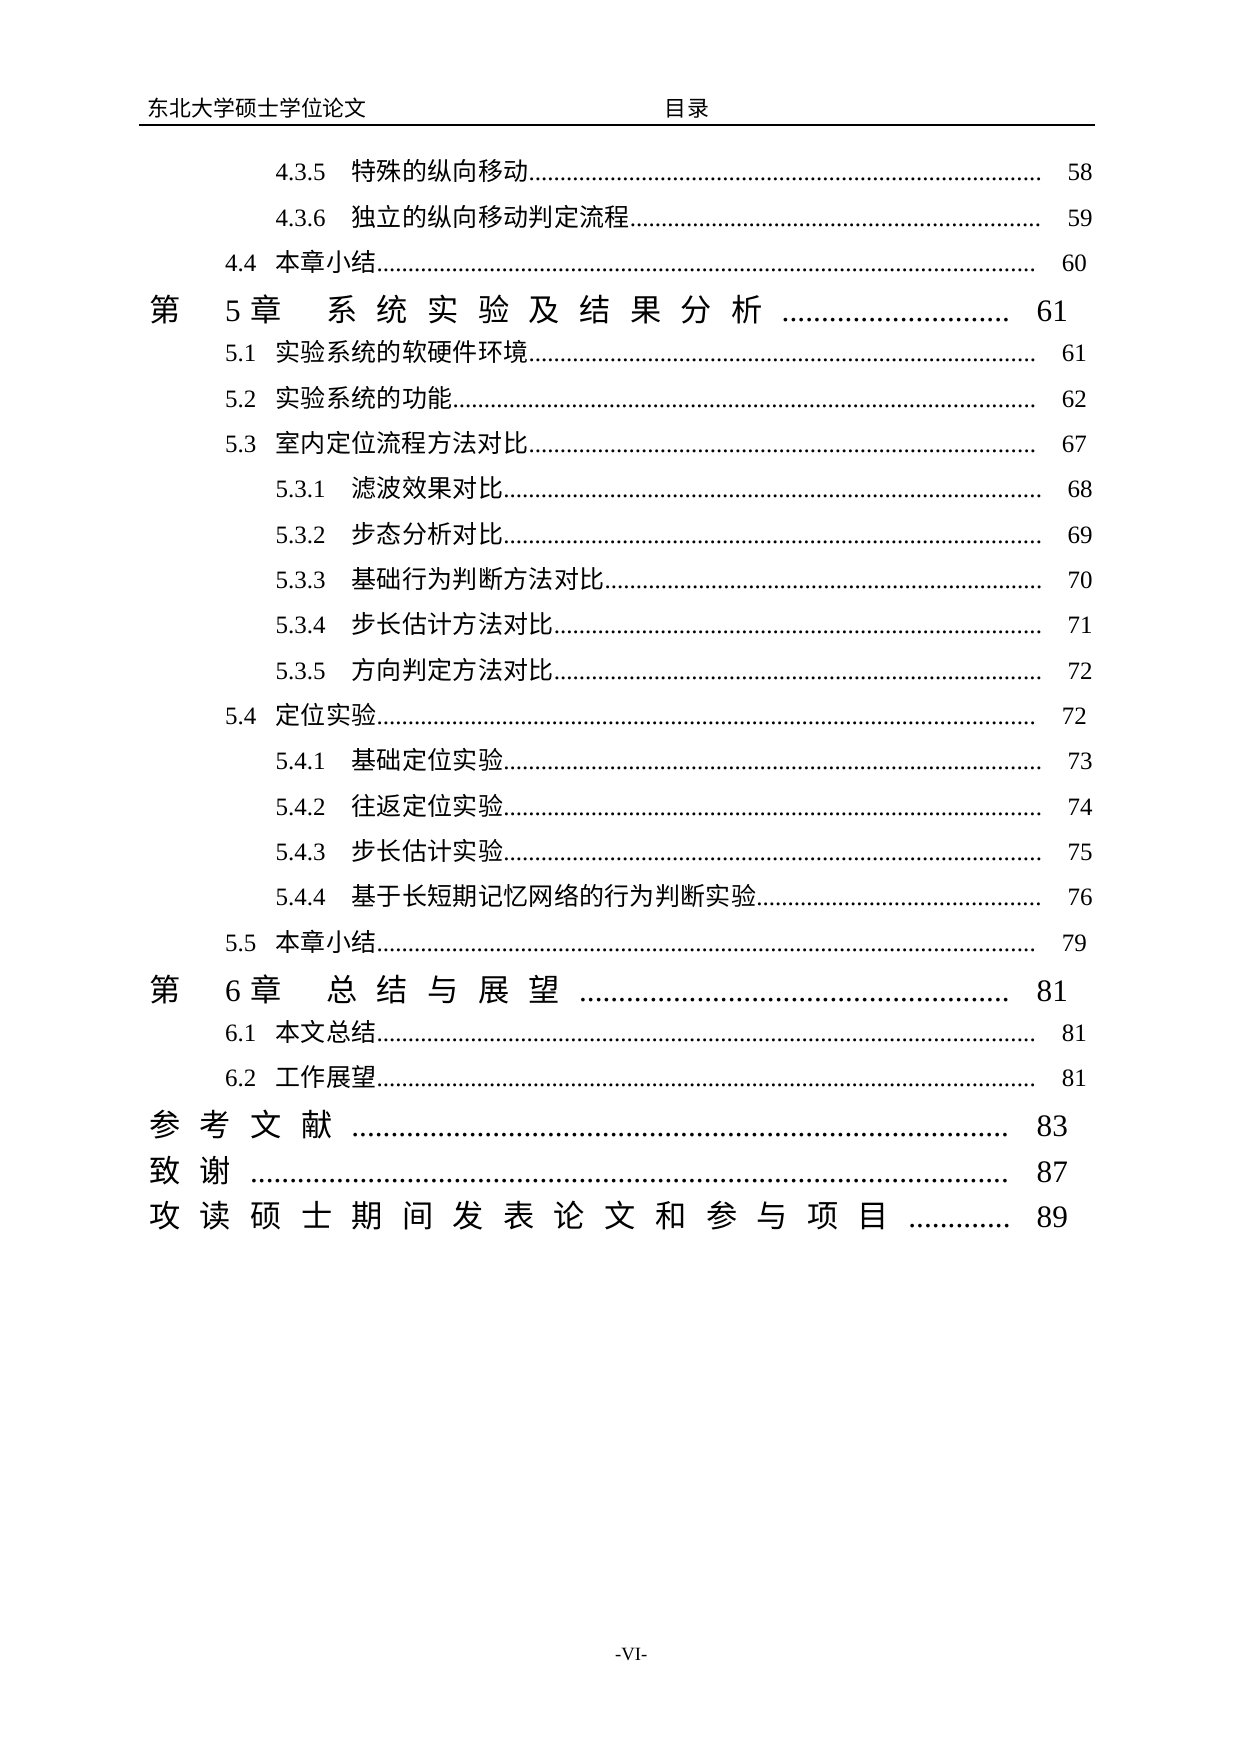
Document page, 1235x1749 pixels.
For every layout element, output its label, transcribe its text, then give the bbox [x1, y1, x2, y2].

text 5.4.4 基于长短期记忆网络的行为判断实验 76 [250, 874, 1085, 919]
text 第 5 章 系统实验及结果分析 61 [149, 285, 1085, 330]
text 5.3 室内定位流程方法对比 67 [199, 421, 1085, 466]
text 5.3.4 步长估计方法对比 71 [250, 602, 1085, 647]
text 5.3.5 方向判定方法对比 72 [250, 647, 1085, 693]
text 6.1 本文总结 81 [199, 1010, 1085, 1055]
text 4.3.6 独立的纵向移动判定流程 59 [250, 194, 1085, 240]
text 6.2 工作展望 81 [199, 1055, 1085, 1101]
text 5.3.3 基础行为判断方法对比 70 [250, 557, 1085, 602]
text 攻读硕士期间发表论文和参与项目 89 [149, 1191, 1085, 1237]
text 4.4 本章小结 60 [199, 240, 1085, 285]
text 5.3.2 步态分析对比 69 [250, 512, 1085, 557]
text 5.5 本章小结 79 [199, 919, 1085, 965]
text 5.4 定位实验 72 [199, 693, 1085, 738]
text 参考文献 83 [149, 1101, 1085, 1146]
text 5.4.3 步长估计实验 75 [250, 829, 1085, 874]
text 5.2 实验系统的功能 62 [199, 376, 1085, 421]
text 第 6 章 总结与展望 81 [149, 965, 1085, 1010]
text 5.4.2 往返定位实验 74 [250, 783, 1085, 829]
text 5.1 实验系统的软硬件环境 61 [199, 330, 1085, 376]
text 5.4.1 基础定位实验 73 [250, 738, 1085, 783]
text 致谢 87 [149, 1146, 1085, 1191]
text 4.3.5 特殊的纵向移动 58 [250, 149, 1085, 194]
text 5.3.1 滤波效果对比 68 [250, 466, 1085, 512]
